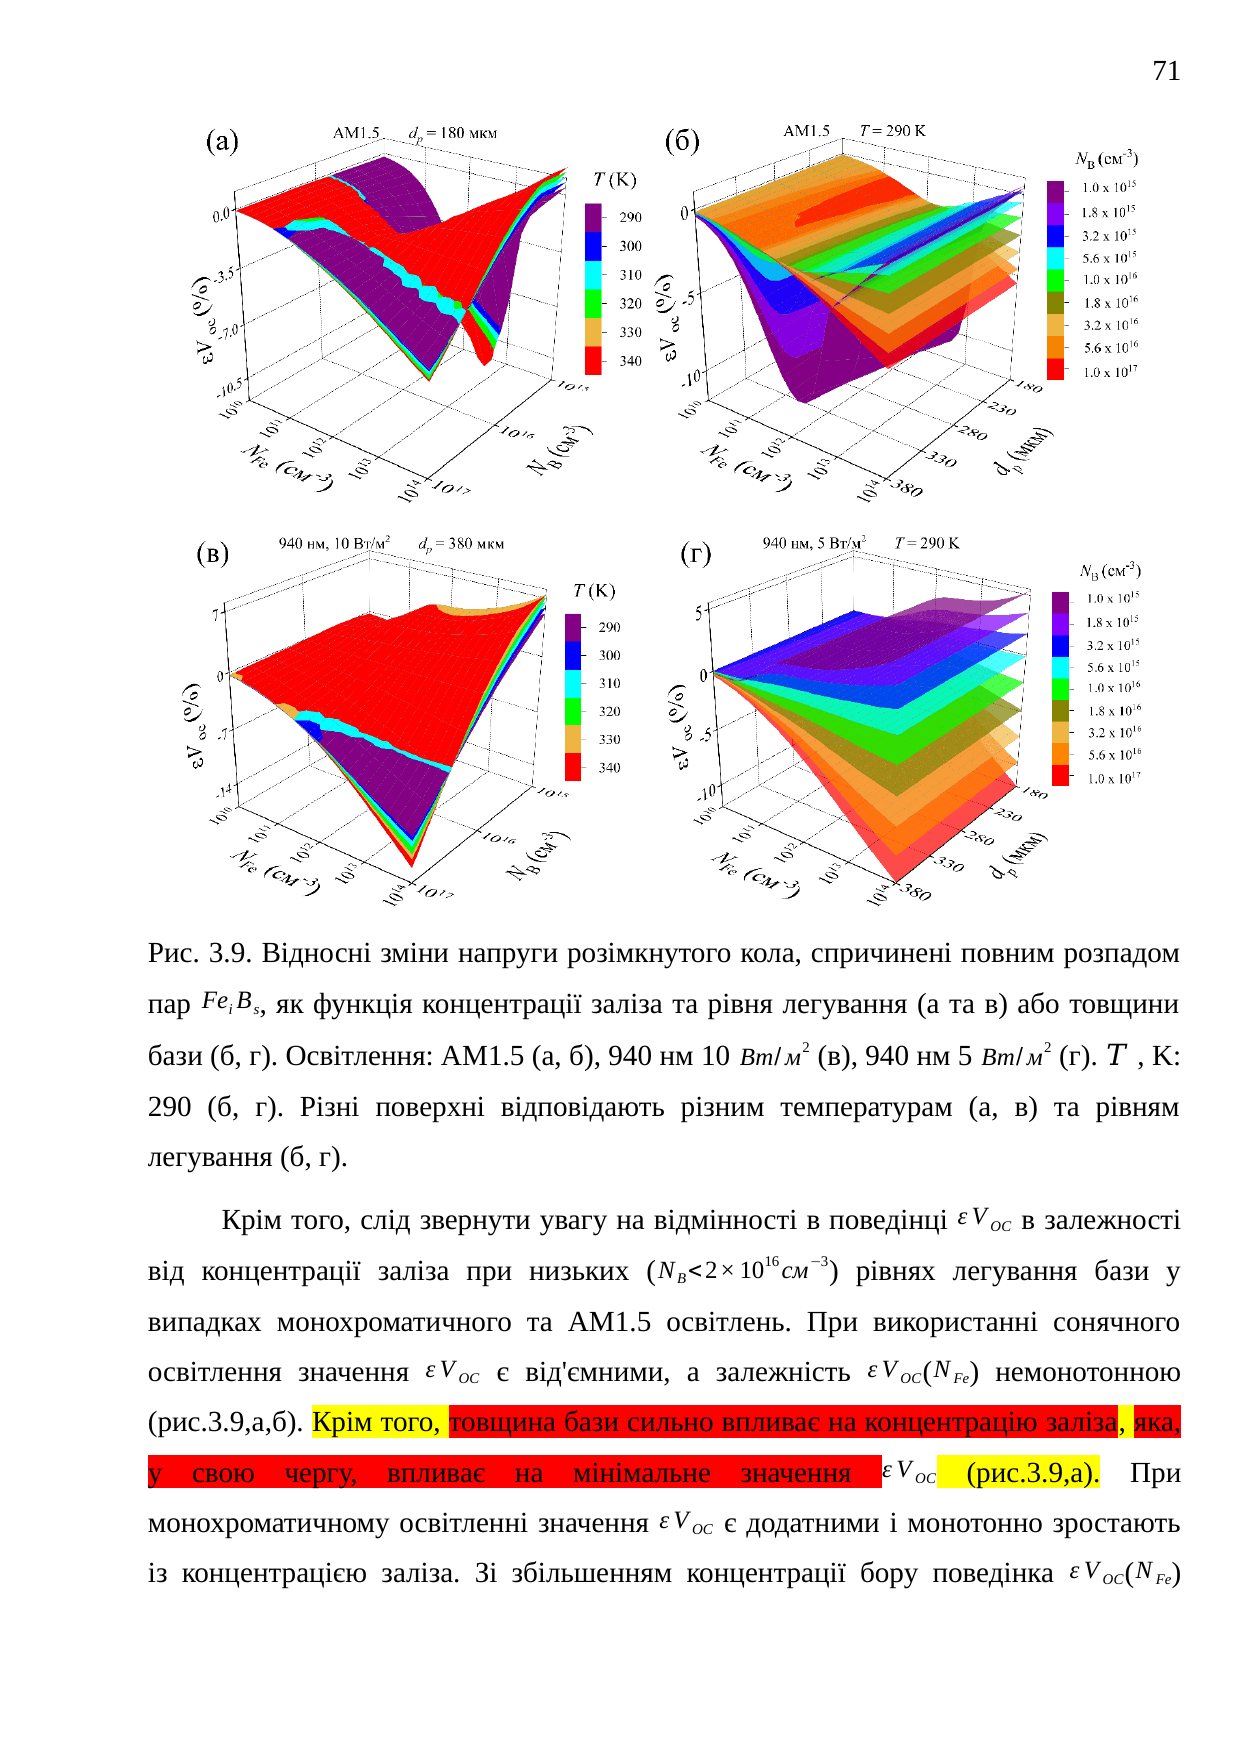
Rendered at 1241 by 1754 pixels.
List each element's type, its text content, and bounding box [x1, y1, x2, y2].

picture [189, 118, 1139, 503]
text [148, 1202, 1181, 1589]
text Рис. 3.9. Відносні зміни напруги розімкнутого кола, спричинені повним розпадом пар , як функція концентрації заліза та рівня легування (а та в) або товщини бази (б, г). Освітлення: AM1.5 (а, б), 940 нм 10 (в), 940 нм 5 (г). 𝑇 , K: 290 (б, г). Різні поверхні відповідають різним температурам (а, в) та рівням легування (б, г). [148, 935, 1181, 1173]
picture [180, 531, 1149, 907]
